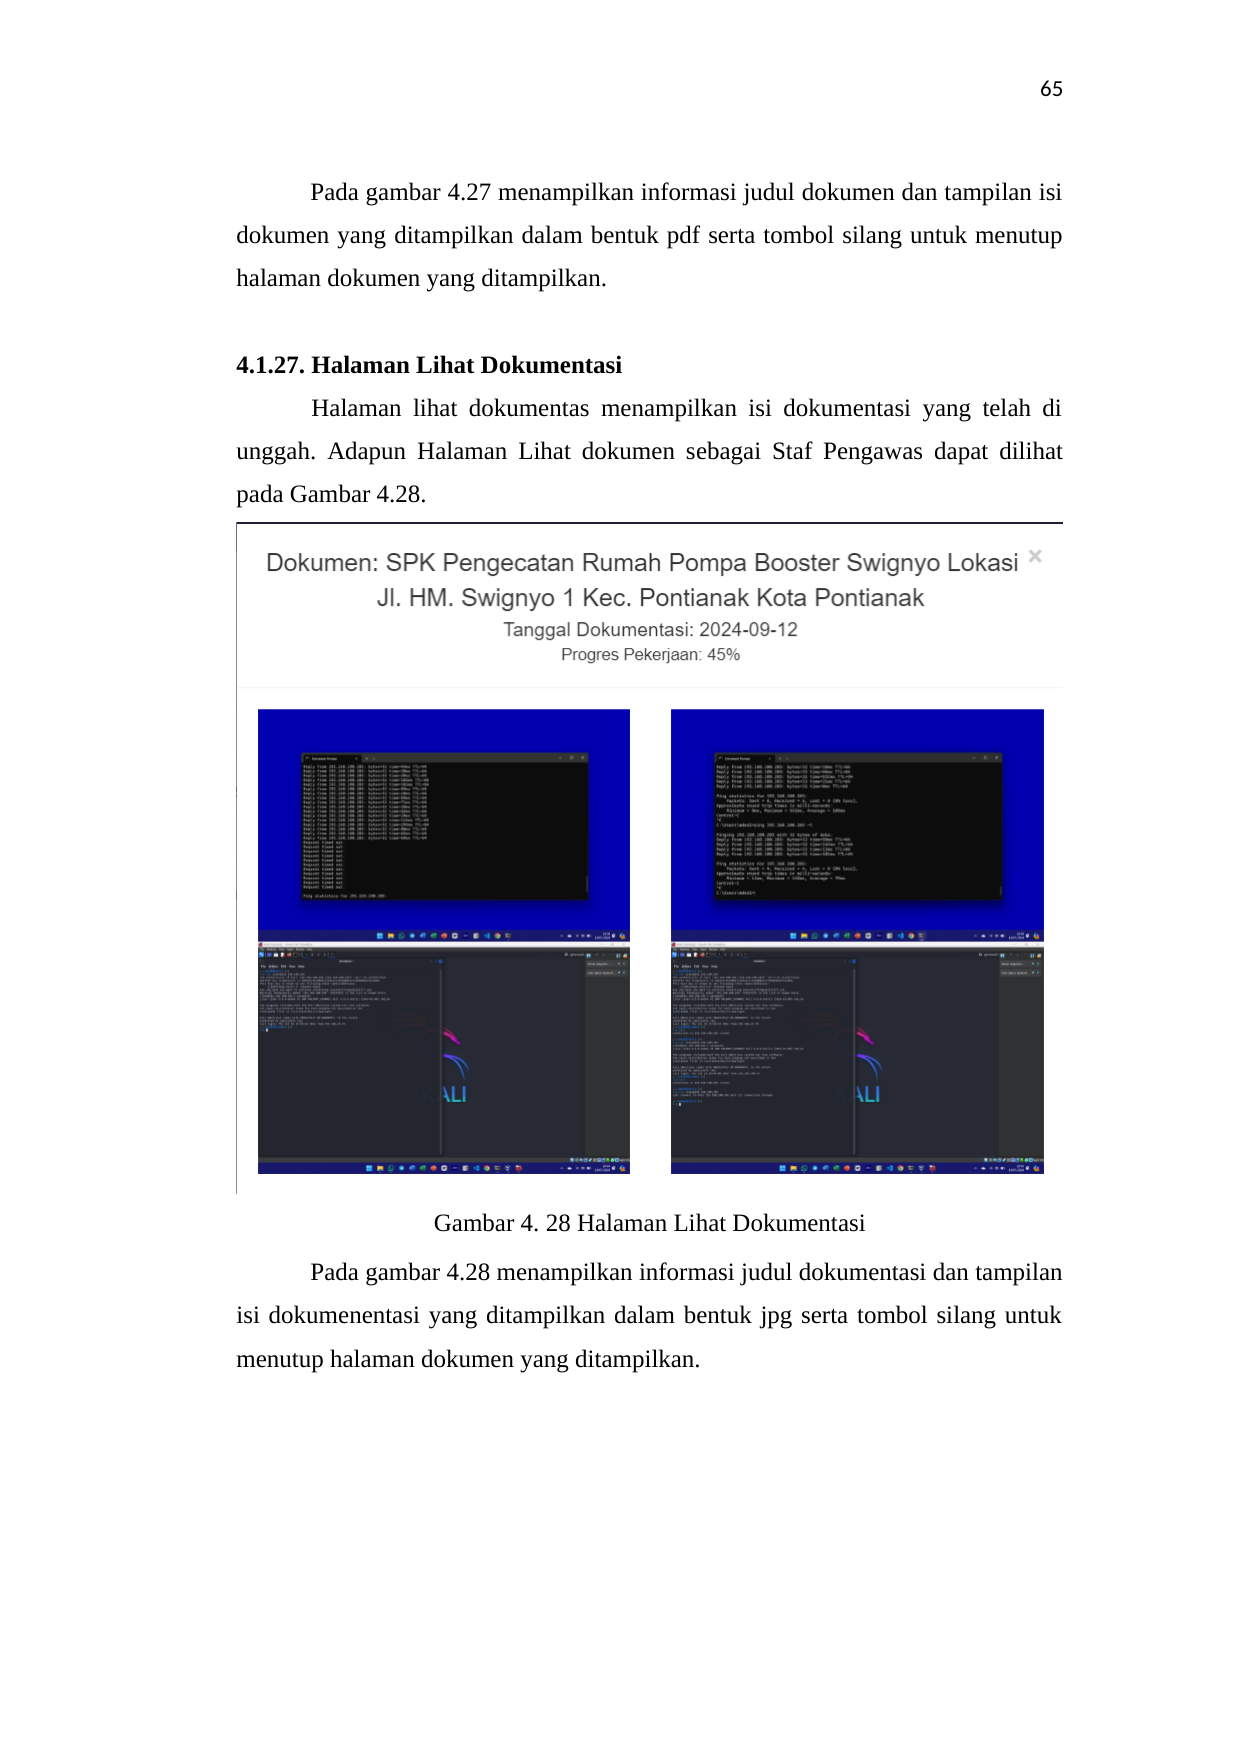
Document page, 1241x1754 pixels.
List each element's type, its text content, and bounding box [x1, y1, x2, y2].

text Halaman lihat dokumentas menampilkan isi dokumentasi yang telah di unggah. Adapun Halaman Lihat dokumen sebagai Staf Pengawas dapat dilihat pada Gambar 4.28. [236, 393, 1063, 508]
text Pada gambar 4.27 menampilkan informasi judul dokumen dan tampilan isi dokumen yang ditampilkan dalam bentuk pdf serta tombol silang untuk menutup halaman dokumen yang ditampilkan. [236, 177, 1063, 292]
list Halaman Lihat Dokumentasi [236, 350, 1063, 378]
picture [236, 522, 1063, 1194]
text Pada gambar 4.28 menampilkan informasi judul dokumentasi dan tampilan isi dokumenentasi yang ditampilkan dalam bentuk jpg serta tombol silang untuk menutup halaman dokumen yang ditampilkan. [236, 1257, 1063, 1372]
text Gambar 4. 28 Halaman Lihat Dokumentasi [236, 1208, 1063, 1237]
